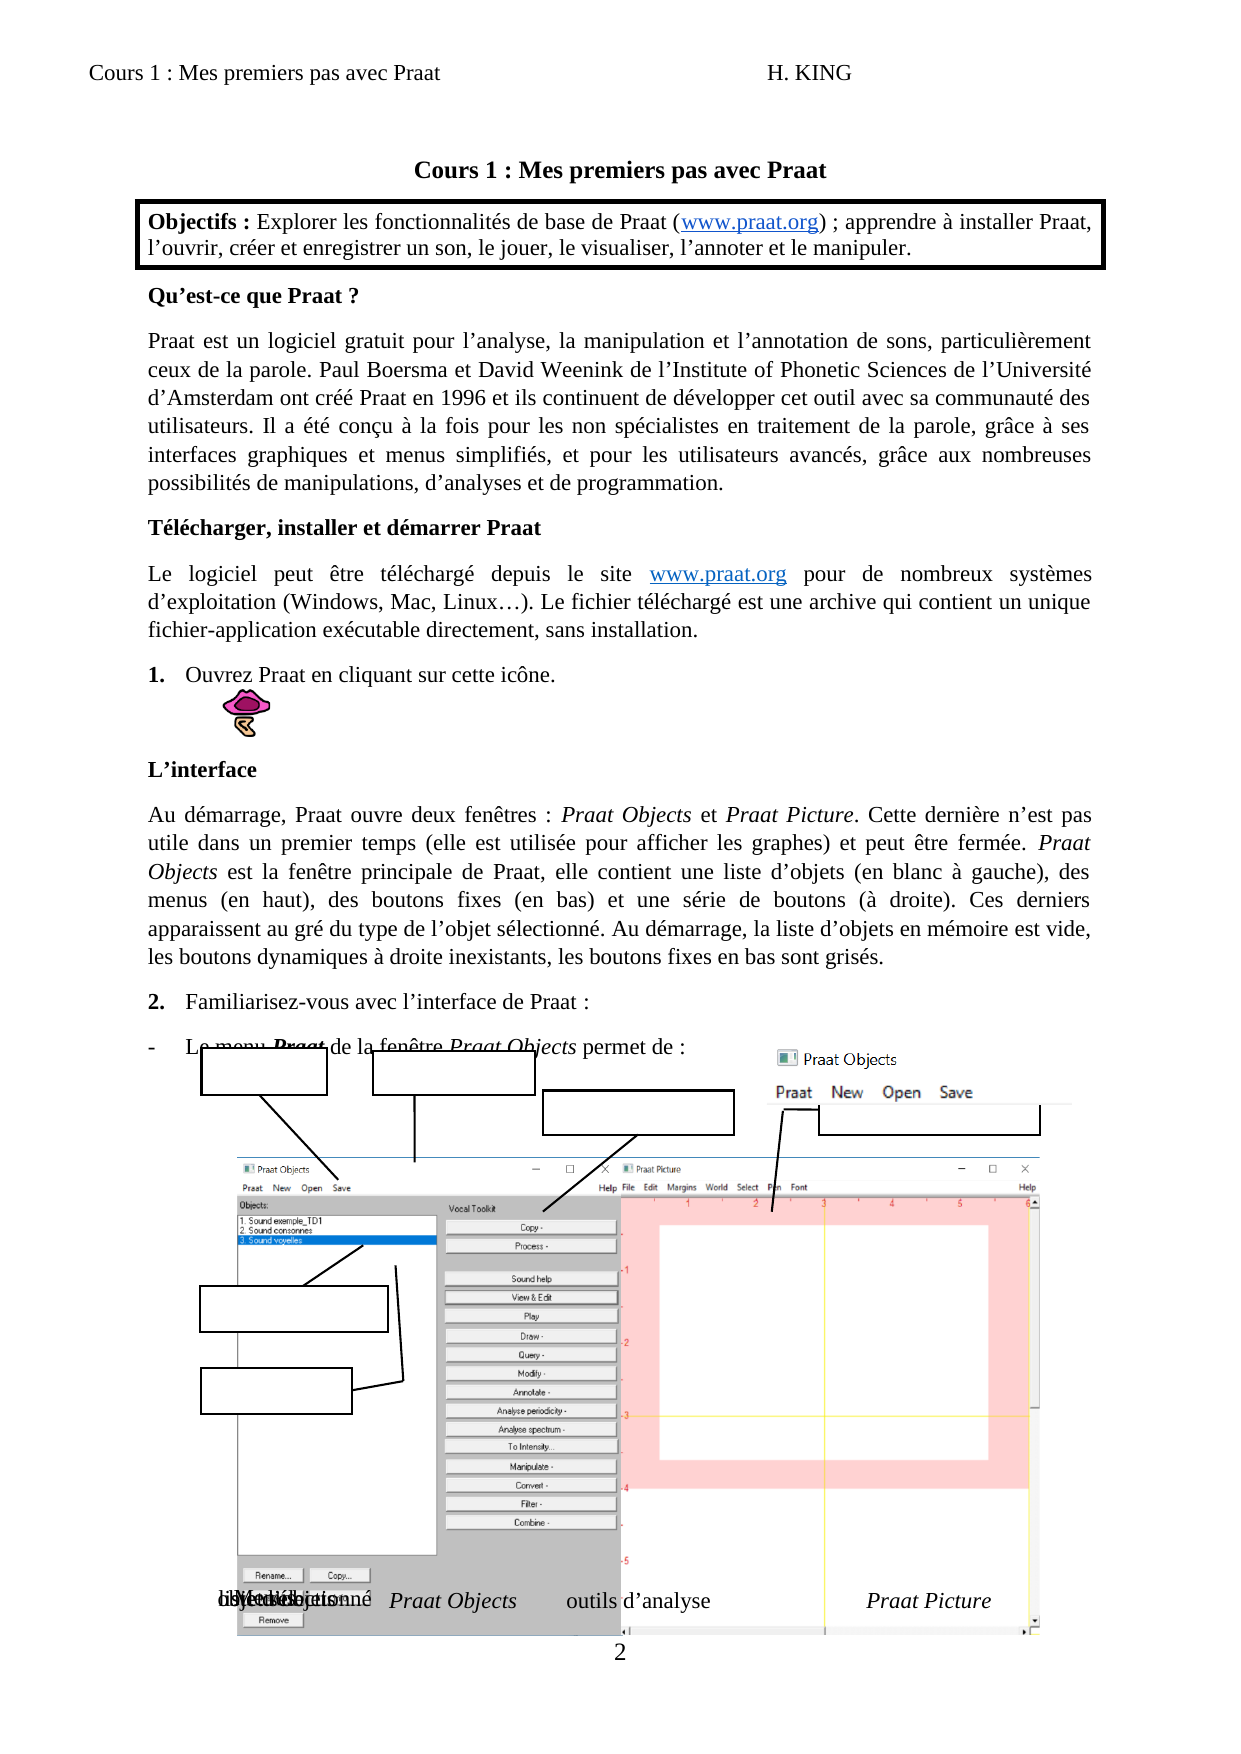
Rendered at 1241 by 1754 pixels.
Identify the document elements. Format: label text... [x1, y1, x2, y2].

subtitle Cours 1 : Mes premiers pas avec Praat [148, 156, 1092, 184]
text Télécharger, installer et démarrer Praat [148, 514, 1092, 541]
text Le logiciel peut être téléchargé depuis le site www.praat.org pour de nombreux systèmes d’exploitation (Windows, Mac, Linux…). Le fichier téléchargé est une archive qui contient un unique fichier-application exécutable directement, sans installation. [148, 559, 1092, 643]
picture [237, 1157, 1040, 1636]
text Au démarrage, Praat ouvre deux fenêtres : Praat Objects et Praat Picture. Cette dernière n’est pas utile dans un premier temps (elle est utilisée pour afficher les graphes) et peut être fermée. Praat Objects est la fenêtre principale de Praat, elle contient une liste d’objets (en blanc à gauche), des menus (en haut), des boutons fixes (en bas) et une série de boutons (à droite). Ces derniers apparaissent au gré du type de l’objet sélectionné. Au démarrage, la liste d’objets en mémoire est vide, les boutons dynamiques à droite inexistants, les boutons fixes en bas sont grisés. [148, 801, 1092, 969]
text Qu’est-ce que Praat ? [148, 282, 1092, 308]
list Le menu Praat de la fenêtre Praat Objects permet de : [148, 1033, 1092, 1059]
list Ouvrez Praat en cliquant sur cette icône. [148, 662, 1092, 688]
picture [222, 689, 271, 737]
text Praat est un logiciel gratuit pour l’analyse, la manipulation et l’annotation de sons, particulièrement ceux de la parole. Paul Boersma et David Weenink de l’Institute of Phonetic Sciences de l’Université d’Amsterdam ont créé Praat en 1996 et ils continuent de développer cet outil avec sa communauté des utilisateurs. Il a été conçu à la fois pour les non spécialistes en traitement de la parole, grâce à ses interfaces graphiques et menus simplifiés, et pour les utilisateurs avancés, grâce aux nombreuses possibilités de manipulations, d’analyses et de programmation. [148, 327, 1092, 496]
text Objectifs : Explorer les fonctionnalités de base de Praat (www.praat.org) ; apprendre à installer Praat, l’ouvrir, créer et enregistrer un son, le jouer, le visualiser, l’annoter et le manipuler. [140, 204, 1101, 265]
text L’interface [148, 756, 1092, 782]
picture [766, 1046, 1072, 1105]
list Familiarisez-vous avec l’interface de Praat : [148, 988, 1092, 1015]
